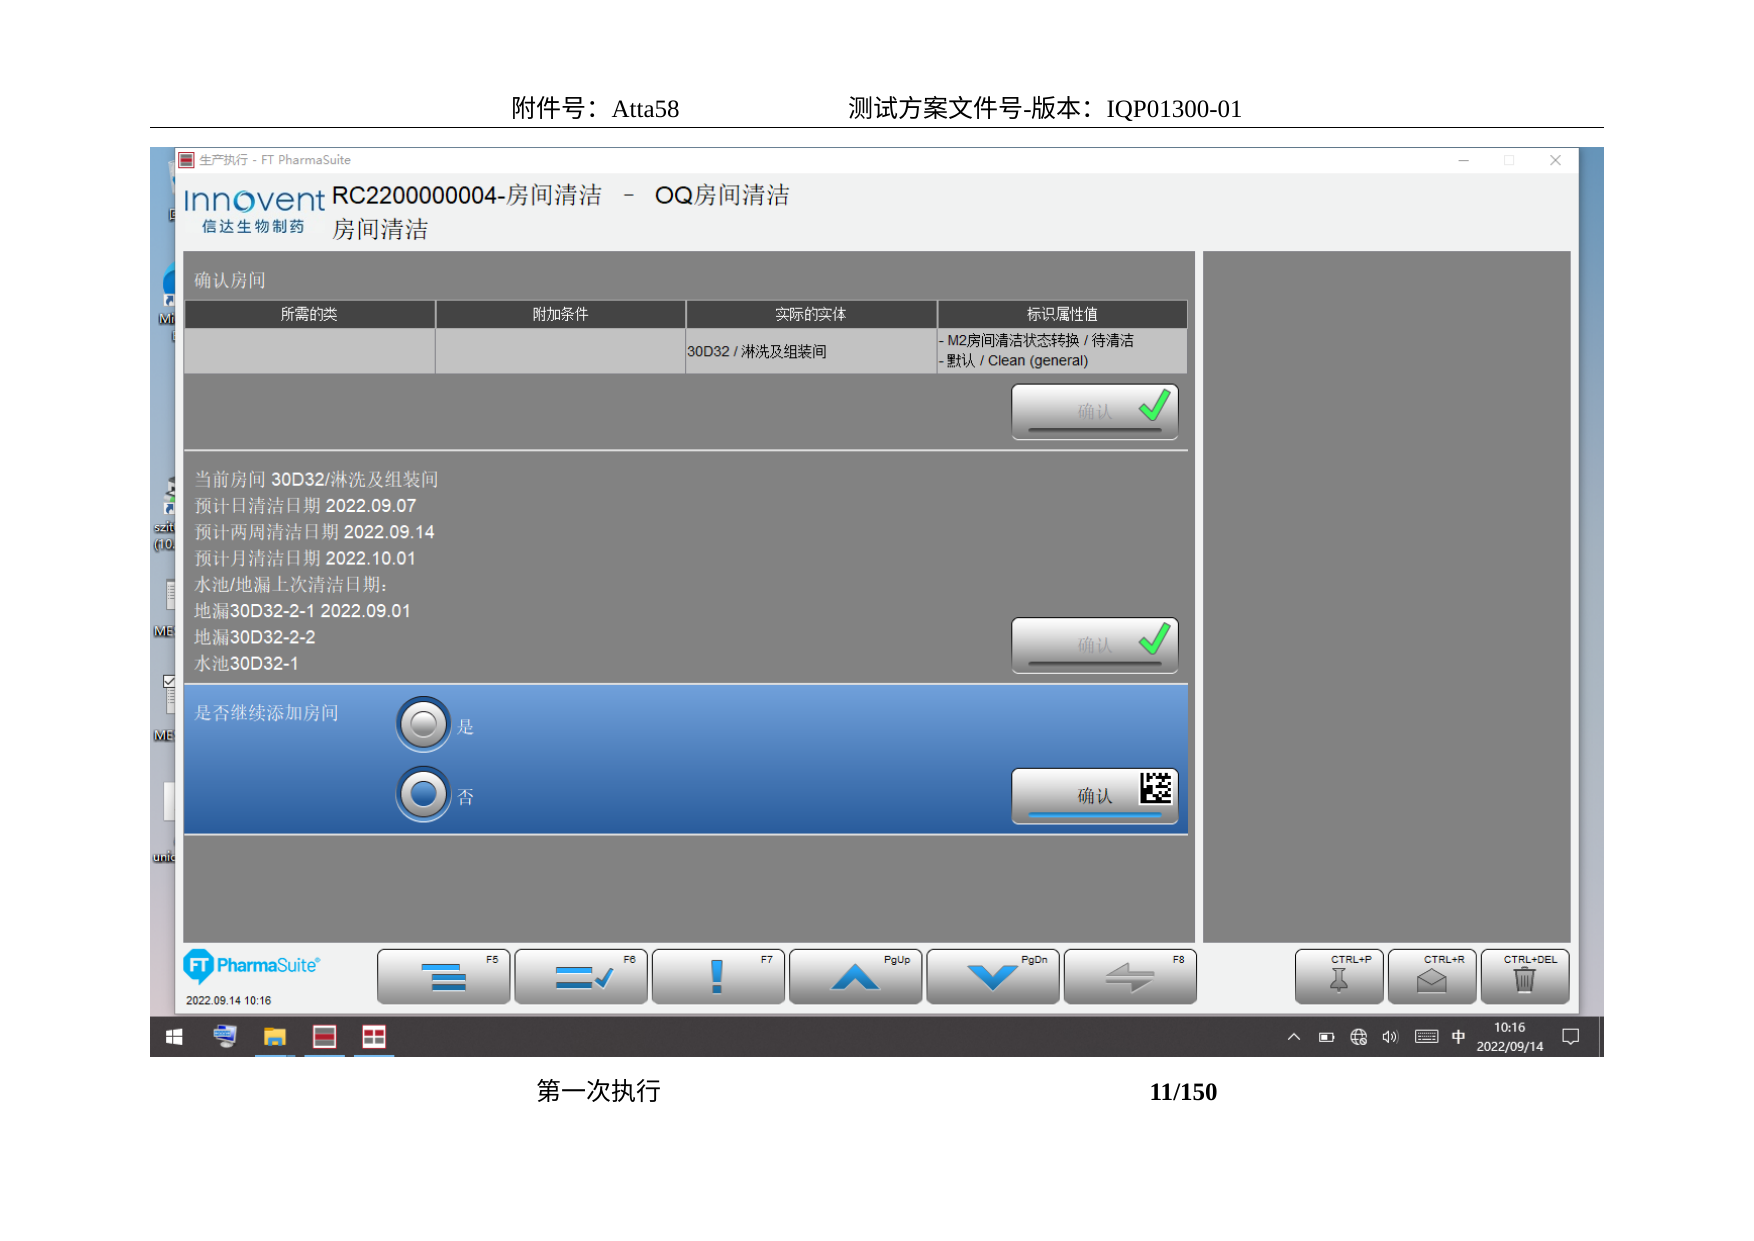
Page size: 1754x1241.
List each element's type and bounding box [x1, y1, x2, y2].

picture [150, 147, 1604, 1057]
